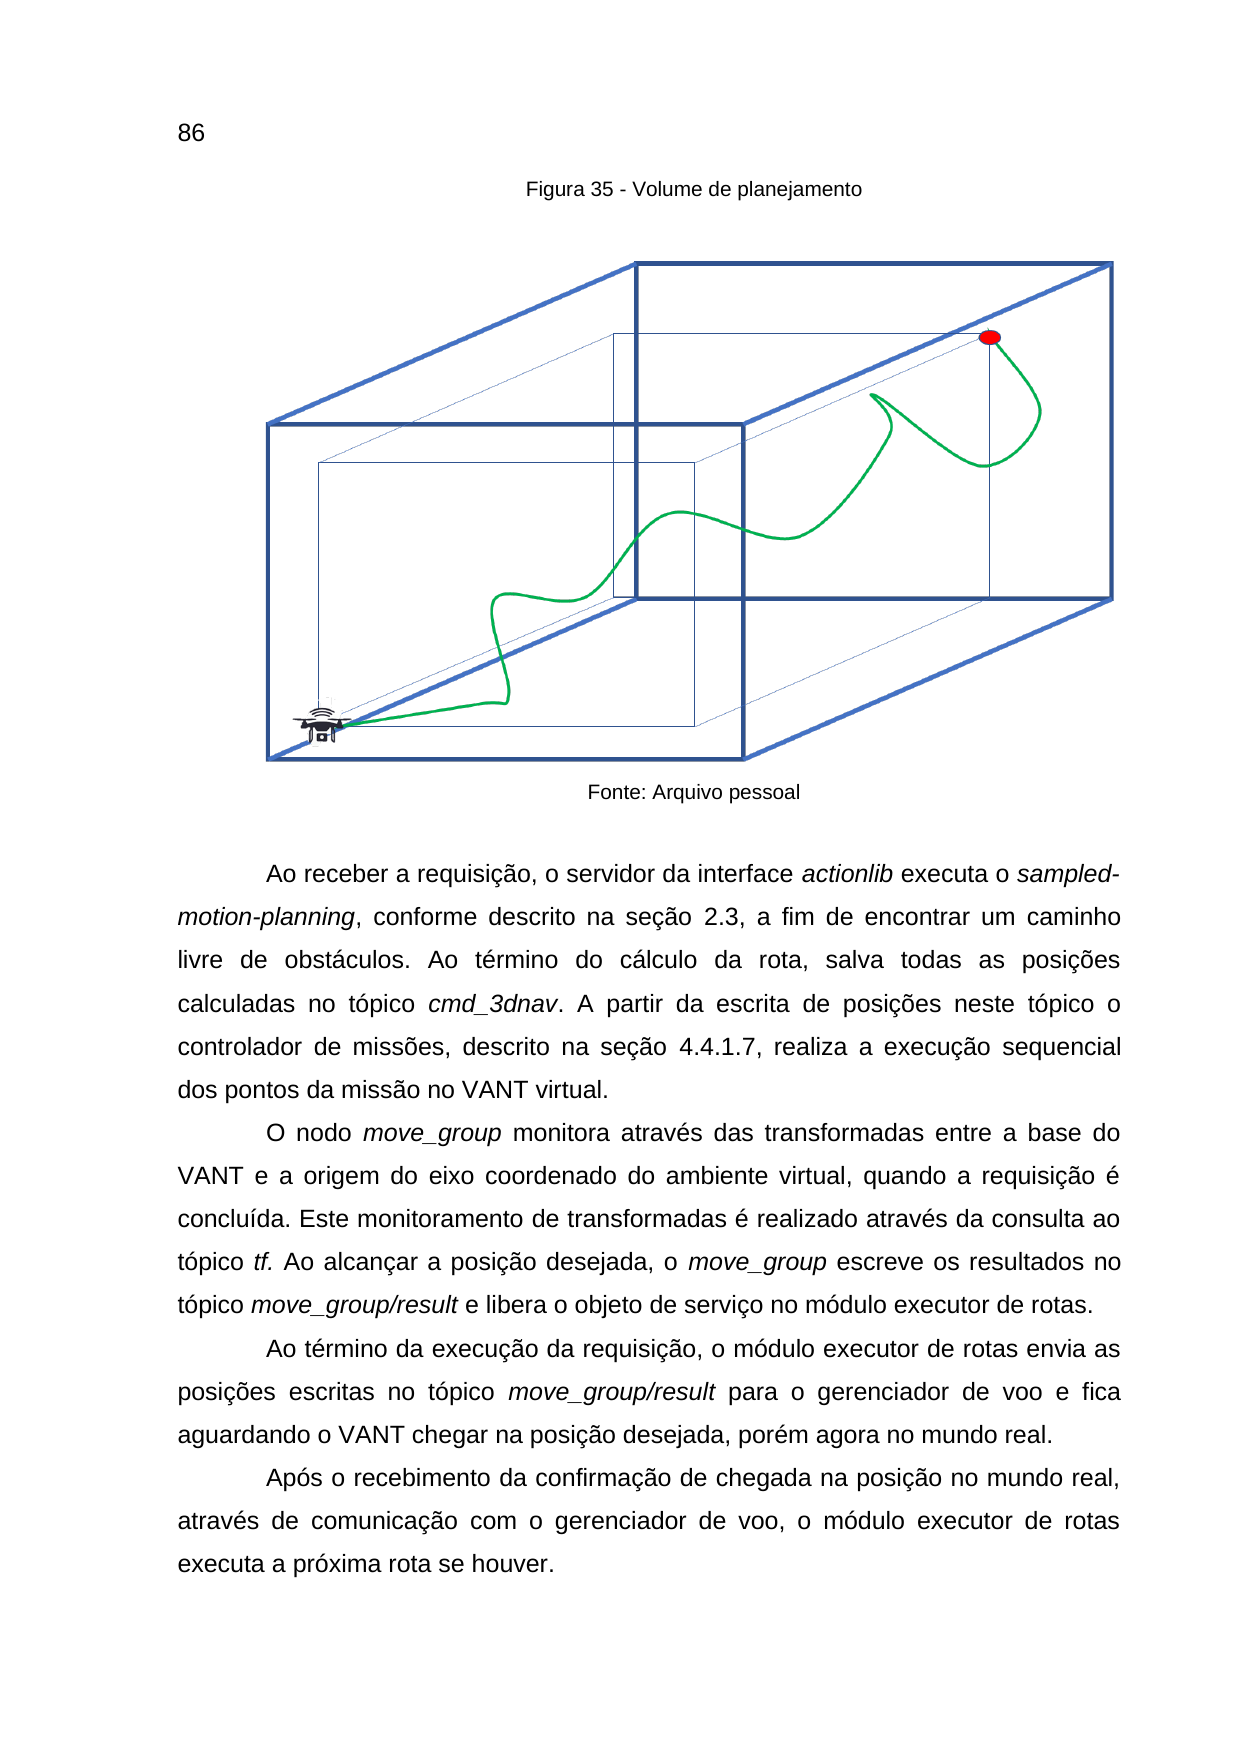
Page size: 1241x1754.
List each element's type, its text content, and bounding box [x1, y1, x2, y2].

text Fonte: Arquivo pessoal [177, 780, 1122, 804]
text Figura 35 - Volume de planejamento [177, 177, 1122, 201]
text O nodo move_group monitora através das transformadas entre a base do VANT e a origem do eixo coordenado do ambiente virtual, quando a requisição é concluída. Este monitoramento de transformadas é realizado através da consulta ao tópico tf. Ao alcançar a posição desejada, o move_group escreve os resultados no tópico move_group/result e libera o objeto de serviço no módulo executor de rotas. [177, 1118, 1122, 1319]
picture [265, 261, 1114, 766]
text Ao término da execução da requisição, o módulo executor de rotas envia as posições escritas no tópico move_group/result para o gerenciador de voo e fica aguardando o VANT chegar na posição desejada, porém agora no mundo real. [177, 1334, 1122, 1449]
text Ao receber a requisição, o servidor da interface actionlib executa o sampled-motion-planning, conforme descrito na seção 2.3, a fim de encontrar um caminho livre de obstáculos. Ao término do cálculo da rota, salva todas as posições calculadas no tópico cmd_3dnav. A partir da escrita de posições neste tópico o controlador de missões, descrito na seção 4.4.1.7, realiza a execução sequencial dos pontos da missão no VANT virtual. [177, 859, 1122, 1104]
text Após o recebimento da confirmação de chegada na posição no mundo real, através de comunicação com o gerenciador de voo, o módulo executor de rotas executa a próxima rota se houver. [177, 1463, 1122, 1578]
